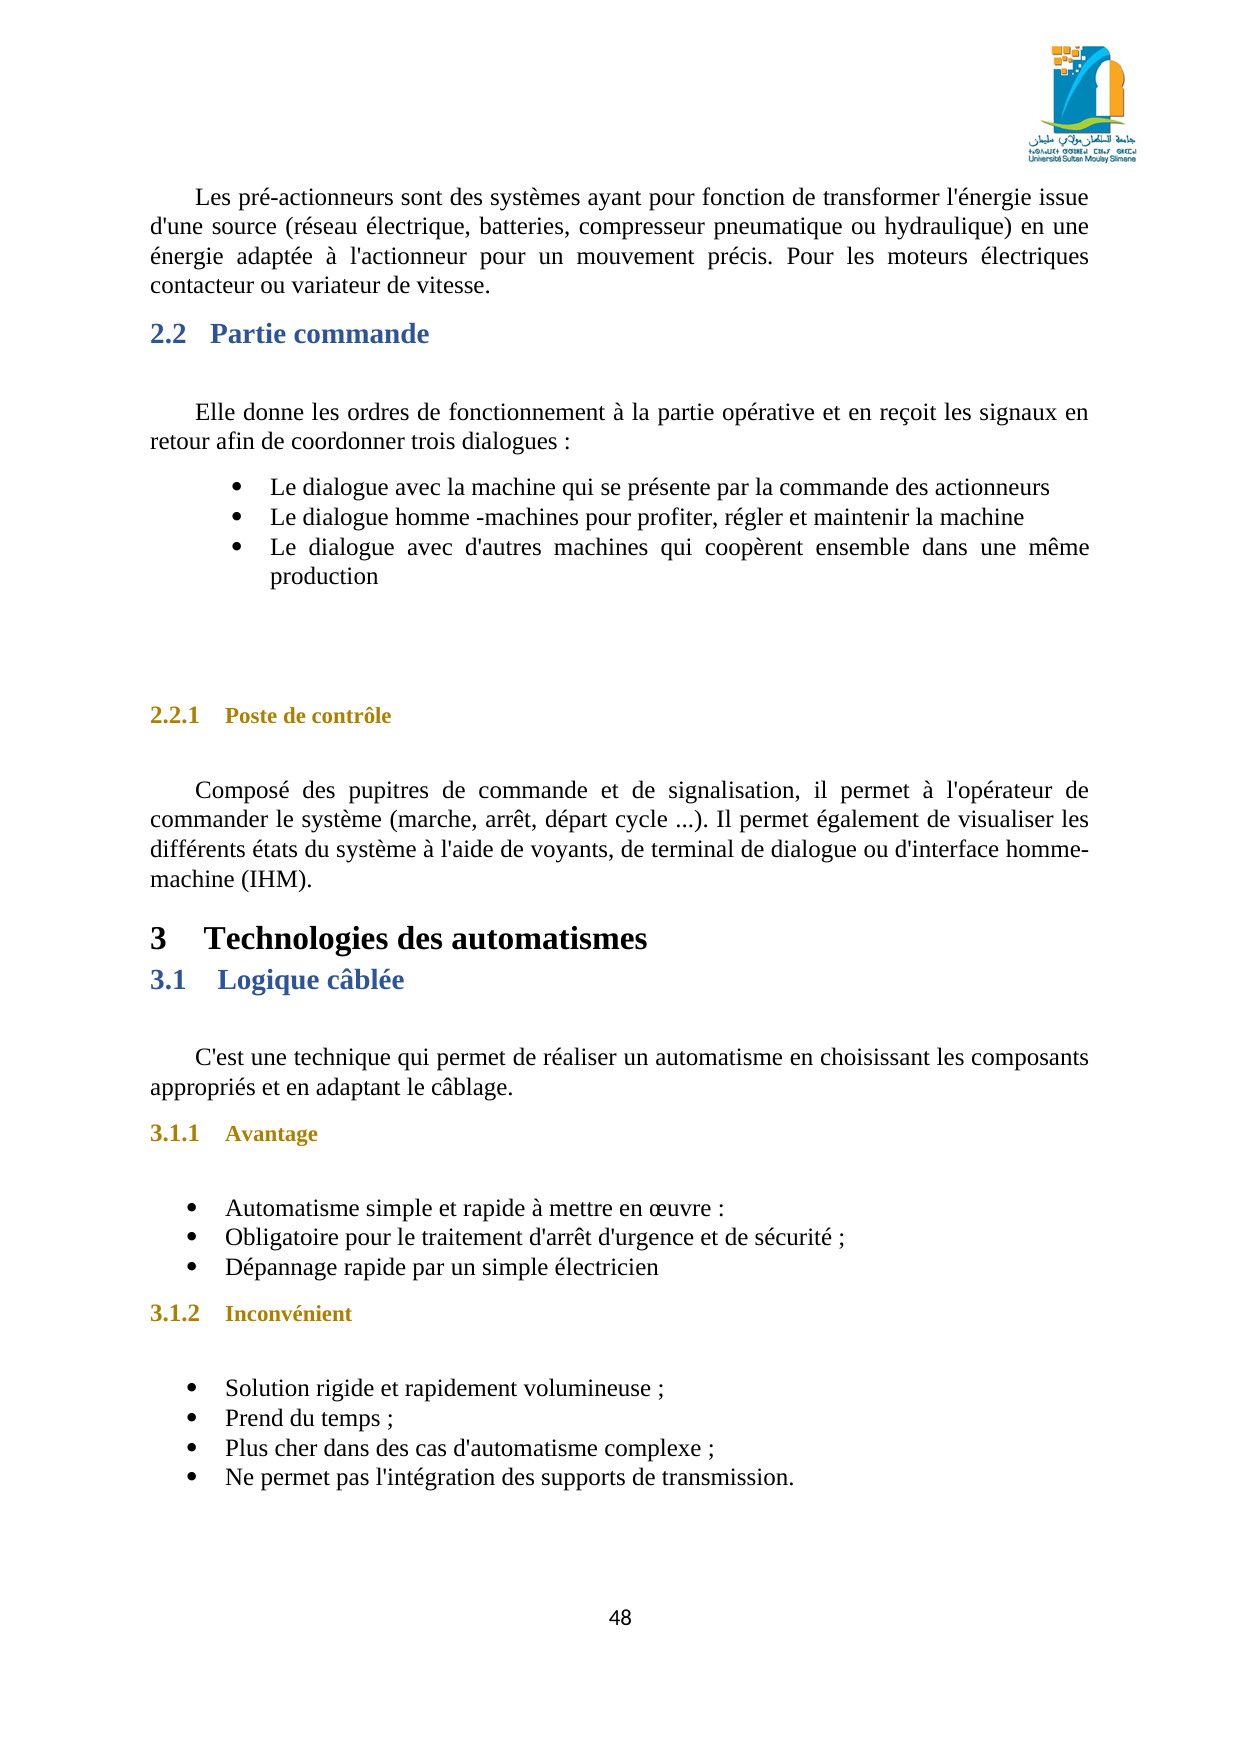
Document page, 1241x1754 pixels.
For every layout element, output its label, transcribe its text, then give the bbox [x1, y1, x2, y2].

list Automatisme simple et rapide à mettre en œuvre : [187, 1193, 1090, 1222]
list Le dialogue avec la machine qui se présente par la commande des actionneurs [232, 472, 1090, 501]
list Le dialogue homme -machines pour profiter, régler et maintenir la machine [232, 502, 1090, 531]
text C'est une technique qui permet de réaliser un automatisme en choisissant les composants appropriés et en adaptant le câblage. [150, 1042, 1090, 1100]
list Prend du temps ; [187, 1403, 1090, 1432]
text Elle donne les ordres de fonctionnement à la partie opérative et en reçoit les signaux en retour afin de coordonner trois dialogues : [150, 397, 1090, 455]
list Solution rigide et rapidement volumineuse ; [187, 1373, 1090, 1402]
list Obligatoire pour le traitement d'arrêt d'urgence et de sécurité ; [187, 1222, 1090, 1251]
text Composé des pupitres de commande et de signalisation, il permet à l'opérateur de commander le système (marche, arrêt, départ cycle ...). Il permet également de visualiser les différents états du système à l'aide de voyants, de terminal de dialogue ou d'interface homme-machine (IHM). [150, 775, 1090, 892]
subtitle Partie commande [150, 317, 1090, 350]
list Dépannage rapide par un simple électricien [187, 1252, 1090, 1281]
subtitle Inconvénient [150, 1298, 1090, 1327]
list Le dialogue avec d'autres machines qui coopèrent ensemble dans une même production [232, 532, 1090, 590]
text Les pré-actionneurs sont des systèmes ayant pour fonction de transformer l'énergie issue d'une source (réseau électrique, batteries, compresseur pneumatique ou hydraulique) en une énergie adaptée à l'actionneur pour un mouvement précis. Pour les moteurs électriques contacteur ou variateur de vitesse. [150, 150, 1090, 299]
subtitle Avantage [150, 1118, 1090, 1147]
list Ne permet pas l'intégration des supports de transmission. [187, 1462, 1090, 1491]
subtitle Technologies des automatismes [150, 918, 1090, 957]
subtitle Logique câblée [150, 962, 1090, 996]
subtitle Poste de contrôle [150, 700, 1090, 729]
list Plus cher dans des cas d'automatisme complexe ; [187, 1433, 1090, 1461]
